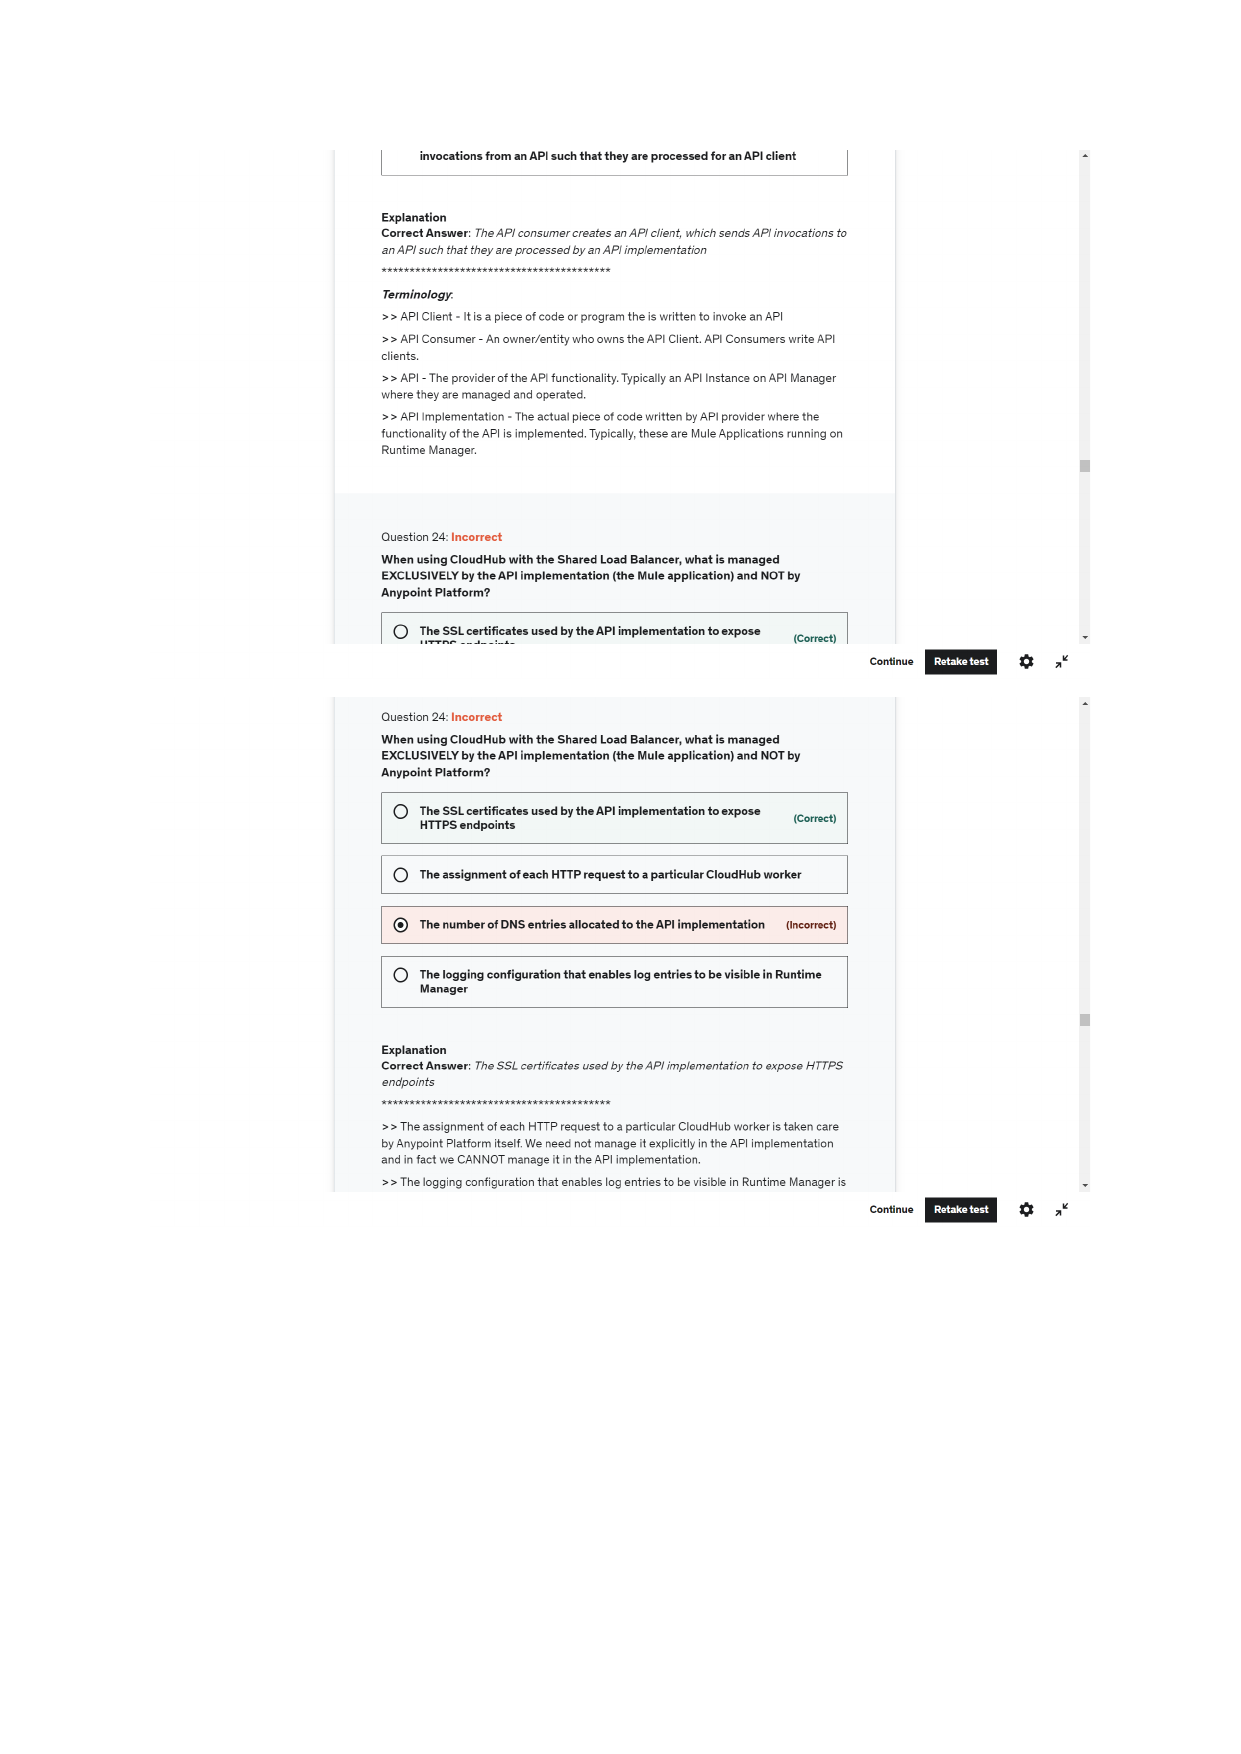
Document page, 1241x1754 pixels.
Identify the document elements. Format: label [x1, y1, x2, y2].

picture [150, 697, 1091, 1227]
picture [150, 150, 1091, 679]
